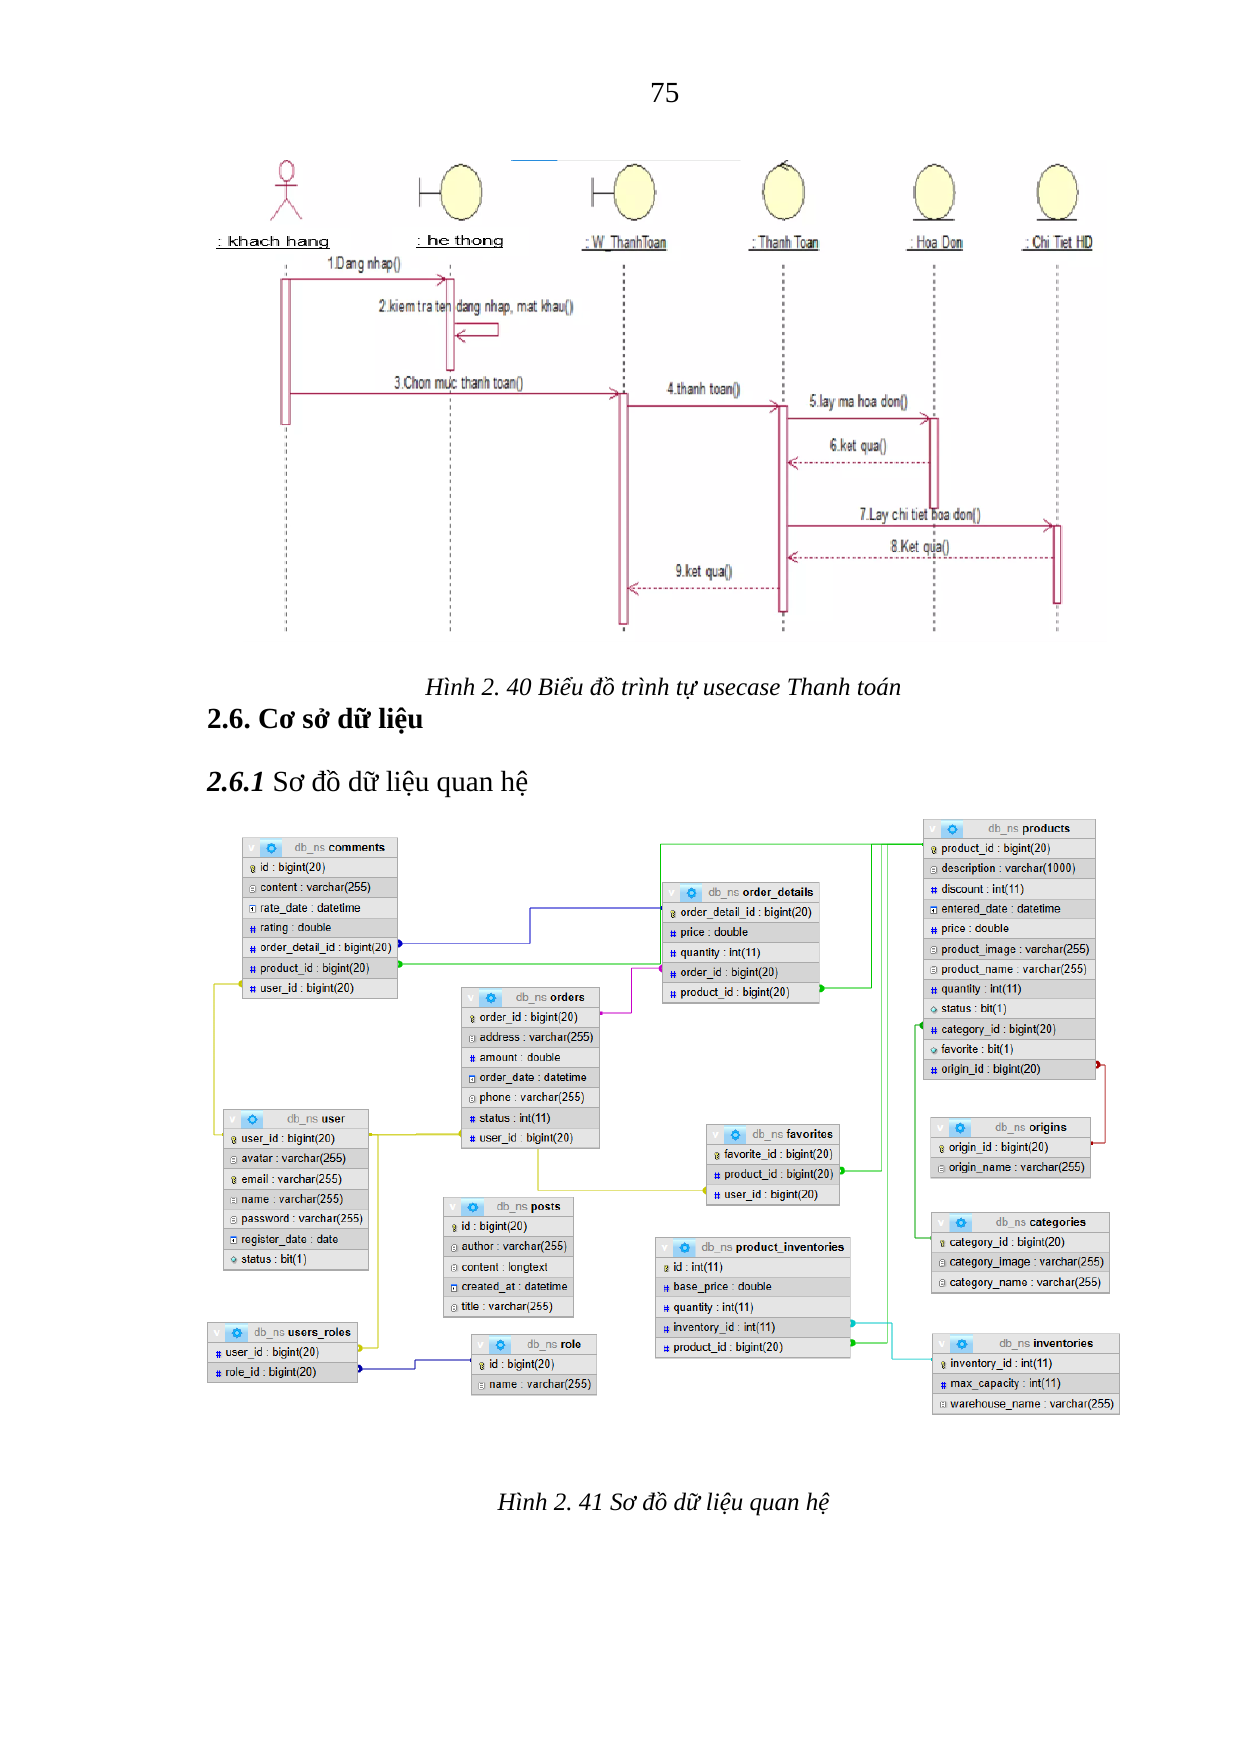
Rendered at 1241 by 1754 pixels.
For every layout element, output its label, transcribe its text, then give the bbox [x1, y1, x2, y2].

subtitle 2.6.1 Sơ đồ dữ liệu quan hệ [207, 764, 1122, 797]
subtitle 2.6. Cơ sở dữ liệu [207, 701, 1122, 734]
text Hình 2. 41 Sơ đồ dữ liệu quan hệ [207, 1487, 1122, 1516]
picture [206, 814, 1123, 1420]
picture [206, 148, 1126, 655]
text Hình 2. 40 Biểu đồ trình tự usecase Thanh toán [207, 672, 1122, 700]
